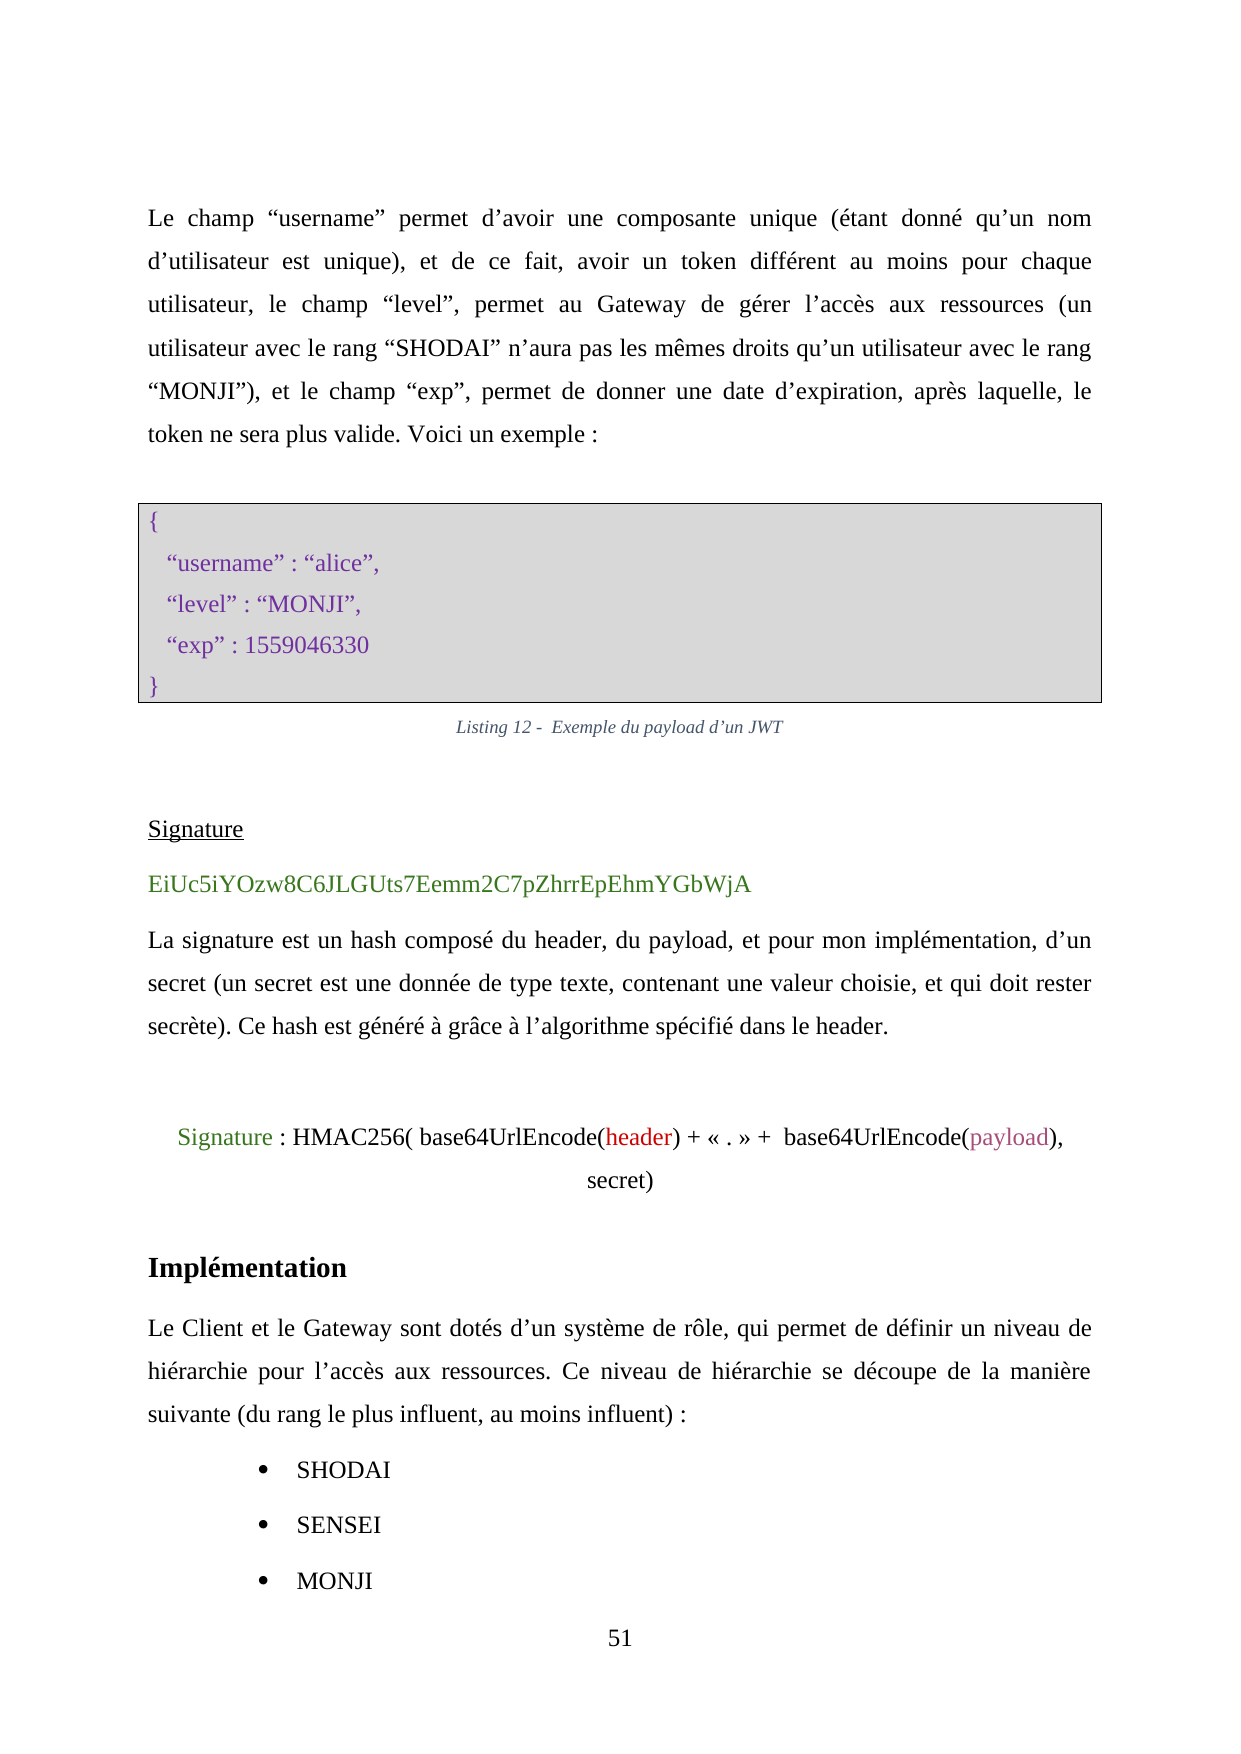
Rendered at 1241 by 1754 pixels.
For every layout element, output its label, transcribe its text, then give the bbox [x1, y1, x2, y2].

list “username” : “alice”, [139, 544, 1101, 576]
list MONJI [259, 1566, 1093, 1595]
text Le Client et le Gateway sont dotés d’un système de rôle, qui permet de définir un niveau de hiérarchie pour l’accès aux ressources. Ce niveau de hiérarchie se découpe de la manière suivante (du rang le plus influent, au moins influent) : [148, 1313, 1093, 1428]
text La signature est un hash composé du header, du payload, et pour mon implémentation, d’un secret (un secret est une donnée de type texte, contenant une valeur choisie, et qui doit rester secrète). Ce hash est généré à grâce à l’algorithme spécifié dans le header. [148, 925, 1093, 1040]
list “exp” : 1559046330 [139, 627, 1101, 659]
text Le champ “username” permet d’avoir une composante unique (étant donné qu’un nom d’utilisateur est unique), et de ce fait, avoir un token différent au moins pour chaque utilisateur, le champ “level”, permet au Gateway de gérer l’accès aux ressources (un utilisateur avec le rang “SHODAI” n’aura pas les mêmes droits qu’un utilisateur avec le rang “MONJI”), et le champ “exp”, permet de donner une date d’expiration, après laquelle, le token ne sera plus valide. Voici un exemple : [148, 203, 1093, 448]
list SHODAI [259, 1455, 1093, 1483]
text Listing 12 - Exemple du payload d’un JWT [148, 716, 1093, 737]
subtitle Implémentation [148, 1250, 1093, 1283]
text Signature : HMAC256( base64UrlEncode(header) + « . » + base64UrlEncode(payload), secret) [148, 1122, 1093, 1194]
list } [139, 668, 1101, 702]
list { [139, 504, 1101, 535]
text EiUc5iYOzw8C6JLGUts7Eemm2C7pZhrrEpEhmYGbWjA [148, 869, 1093, 898]
text Signature [148, 814, 1093, 842]
list “level” : “MONJI”, [139, 586, 1101, 618]
list SENSEI [259, 1510, 1093, 1539]
